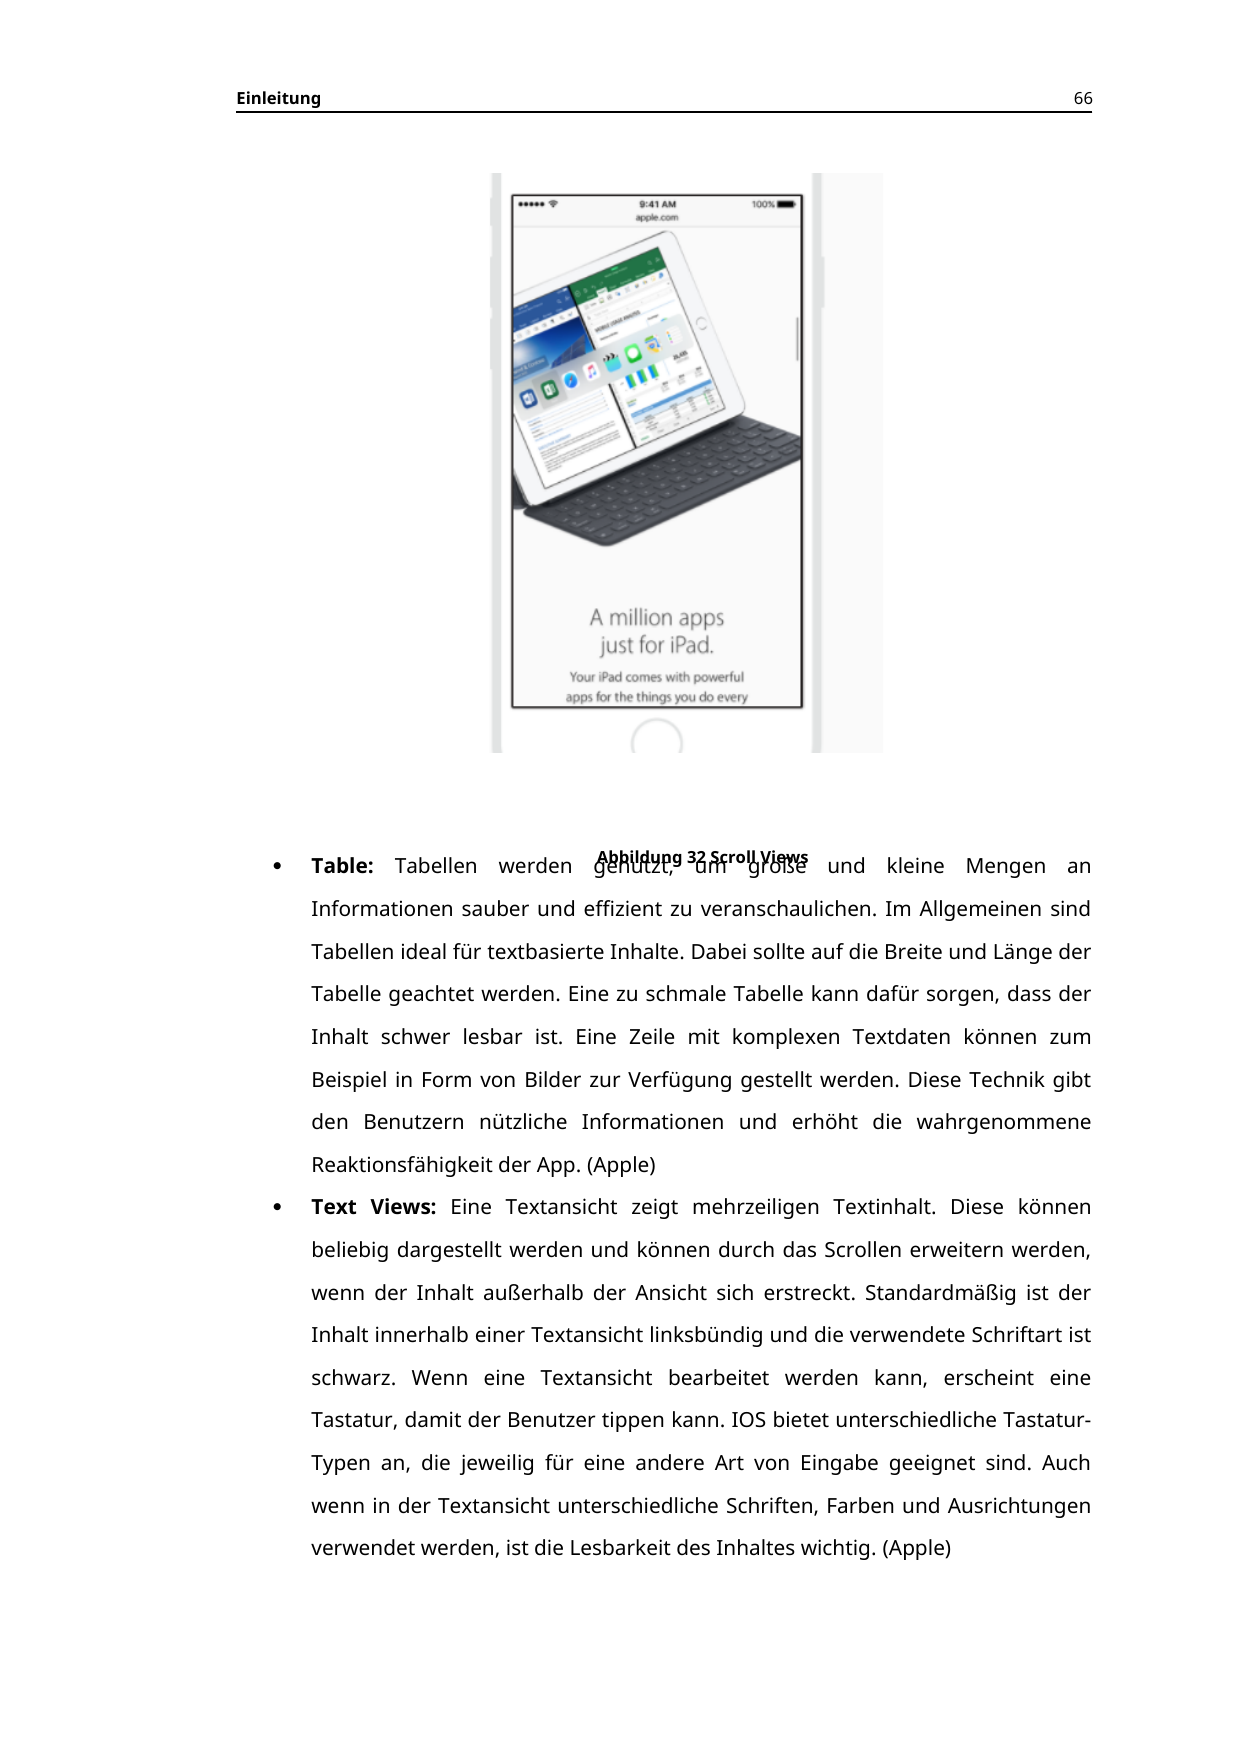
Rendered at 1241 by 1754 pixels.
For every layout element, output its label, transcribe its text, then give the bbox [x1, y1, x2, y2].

picture [489, 173, 884, 753]
list Table: Tabellen werden genutzt, um große und kleine Mengen an Informationen sauber und effizient zu veranschaulichen. Im Allgemeinen sind Tabellen ideal für textbasierte Inhalte. Dabei sollte auf die Breite und Länge der Tabelle geachtet werden. Eine zu schmale Tabelle kann dafür sorgen, dass der Inhalt schwer lesbar ist. Eine Zeile mit komplexen Textdaten können zum Beispiel in Form von Bilder zur Verfügung gestellt werden. Diese Technik gibt den Benutzern nützliche Informationen und erhöht die wahrgenommene Reaktionsfähigkeit der App. (Apple) [274, 852, 1092, 1178]
list Text Views: Eine Textansicht zeigt mehrzeiligen Textinhalt. Diese können beliebig dargestellt werden und können durch das Scrollen erweitern werden, wenn der Inhalt außerhalb der Ansicht sich erstreckt. Standardmäßig ist der Inhalt innerhalb einer Textansicht linksbündig und die verwendete Schriftart ist schwarz. Wenn eine Textansicht bearbeitet werden kann, erscheint eine Tastatur, damit der Benutzer tippen kann. IOS bietet unterschiedliche Tastatur-Typen an, die jeweilig für eine andere Art von Eingabe geeignet sind. Auch wenn in der Textansicht unterschiedliche Schriften, Farben und Ausrichtungen verwendet werden, ist die Lesbarkeit des Inhaltes wichtig. (Apple) [274, 1192, 1092, 1562]
